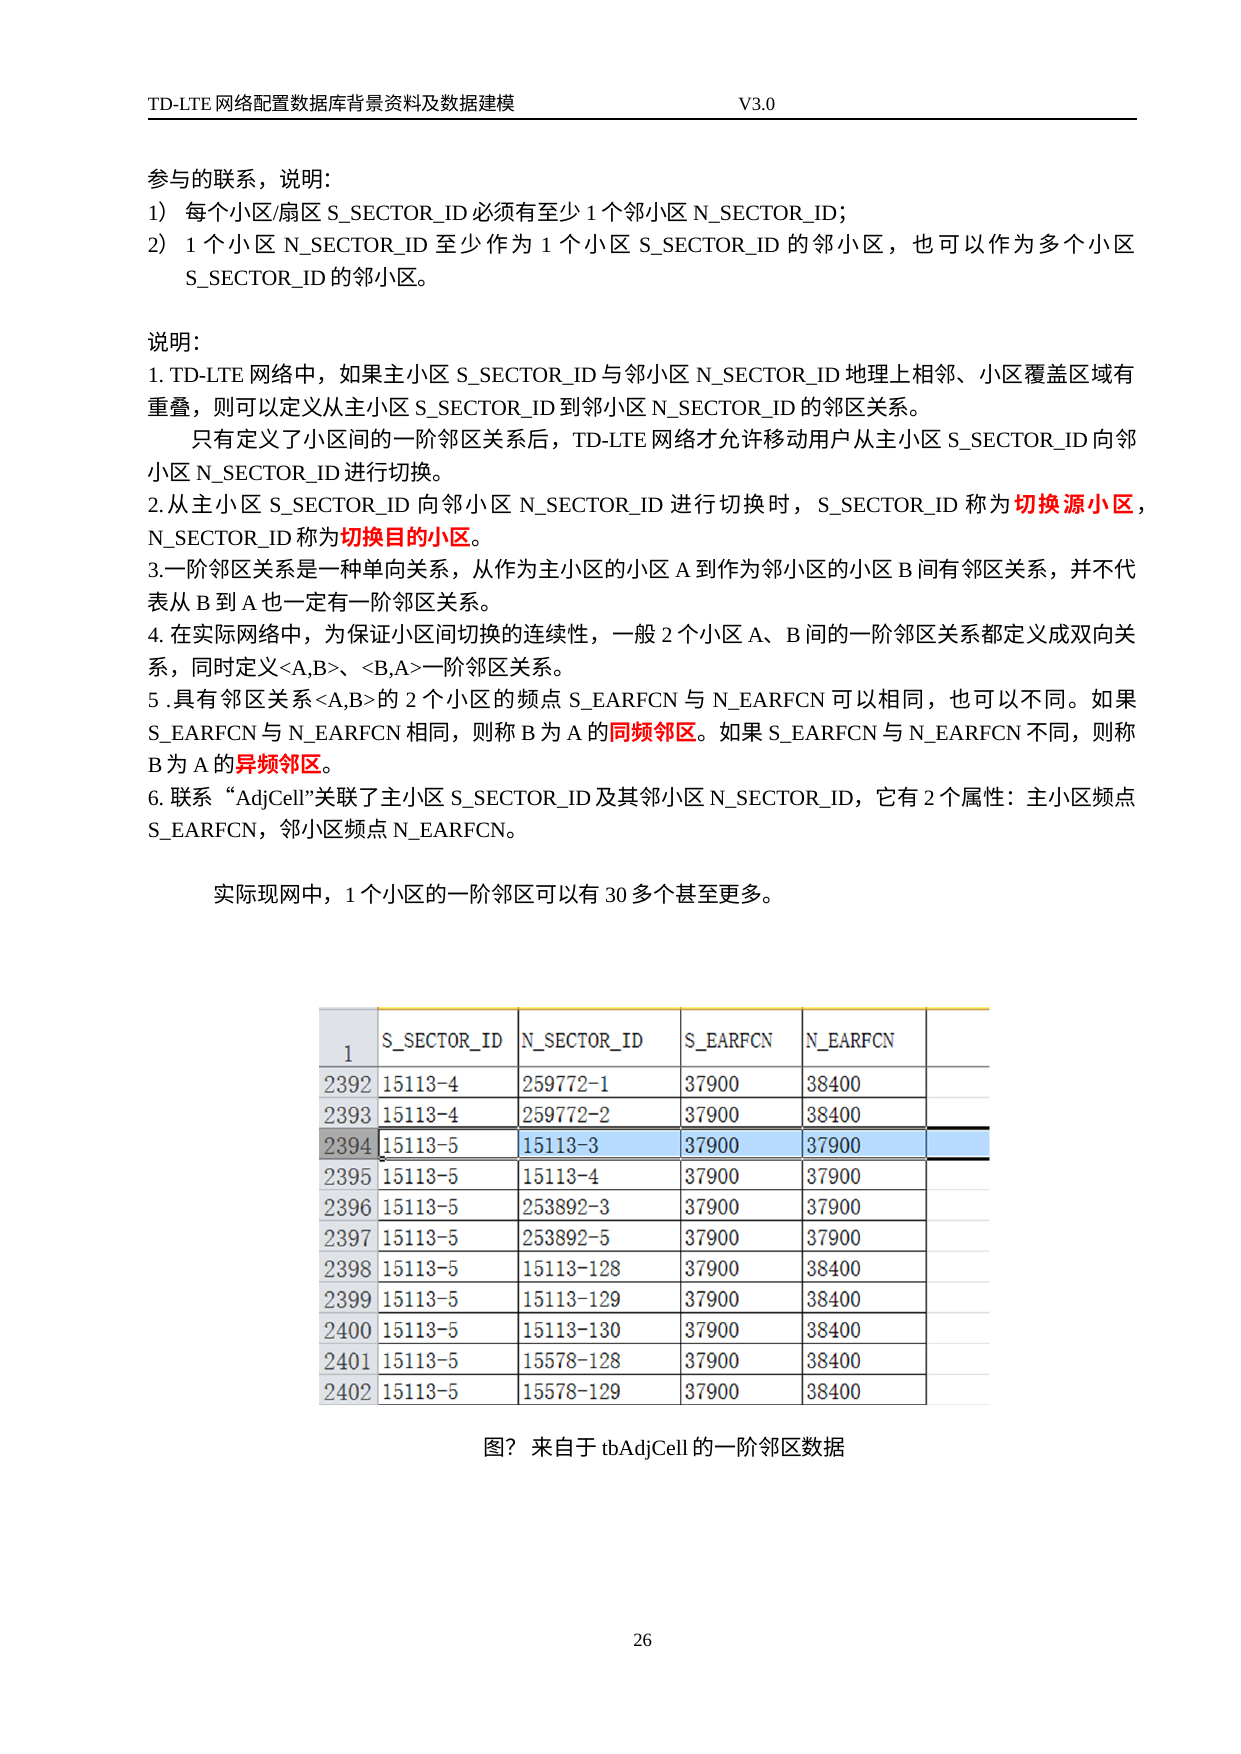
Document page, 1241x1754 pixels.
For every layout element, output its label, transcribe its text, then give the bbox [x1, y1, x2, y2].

text 4. 在实际网络中，为保证小区间切换的连续性，一般2个小区A、B间的一阶邻区关系都定义成双向关系，同时定义<A,B>、<B,A>一阶邻区关系。 [148, 617, 1137, 682]
text 图？ 来自于tbAdjCell的一阶邻区数据 [148, 1429, 1137, 1462]
picture [316, 1007, 1013, 1405]
text 2.从主小区S_SECTOR_ID向邻小区N_SECTOR_ID进行切换时，S_SECTOR_ID称为切换源小区，N_SECTOR_ID称为切换目的小区。 [148, 487, 1137, 552]
text 3.一阶邻区关系是一种单向关系，从作为主小区的小区A到作为邻小区的小区B间有邻区关系，并不代表从B到A也一定有一阶邻区关系。 [148, 552, 1137, 617]
text 5 .具有邻区关系<A,B>的2个小区的频点S_EARFCN与N_EARFCN可以相同，也可以不同。如果S_EARFCN与N_EARFCN相同，则称B为A的同频邻区。如果S_EARFCN与N_EARFCN不同，则称B为A的异频邻区。 [148, 682, 1137, 779]
text 1. TD-LTE网络中，如果主小区S_SECTOR_ID与邻小区N_SECTOR_ID地理上相邻、小区覆盖区域有重叠，则可以定义从主小区S_SECTOR_ID到邻小区N_SECTOR_ID的邻区关系。 [148, 357, 1137, 422]
list 每个小区/扇区S_SECTOR_ID必须有至少1个邻小区N_SECTOR_ID； [148, 194, 1137, 227]
text 实际现网中，1个小区的一阶邻区可以有30多个甚至更多。 [148, 877, 1137, 909]
text 6. 联系“AdjCell”关联了主小区S_SECTOR_ID及其邻小区N_SECTOR_ID，它有2个属性：主小区频点S_EARFCN，邻小区频点N_EARFCN。 [148, 779, 1137, 844]
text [148, 162, 1137, 194]
list 1个小区N_SECTOR_ID至少作为1个小区S_SECTOR_ID的邻小区，也可以作为多个小区S_SECTOR_ID的邻小区。 [148, 227, 1137, 292]
text 说明： [148, 324, 1137, 357]
text 只有定义了小区间的一阶邻区关系后，TD-LTE网络才允许移动用户从主小区S_SECTOR_ID向邻小区N_SECTOR_ID进行切换。 [148, 422, 1137, 487]
